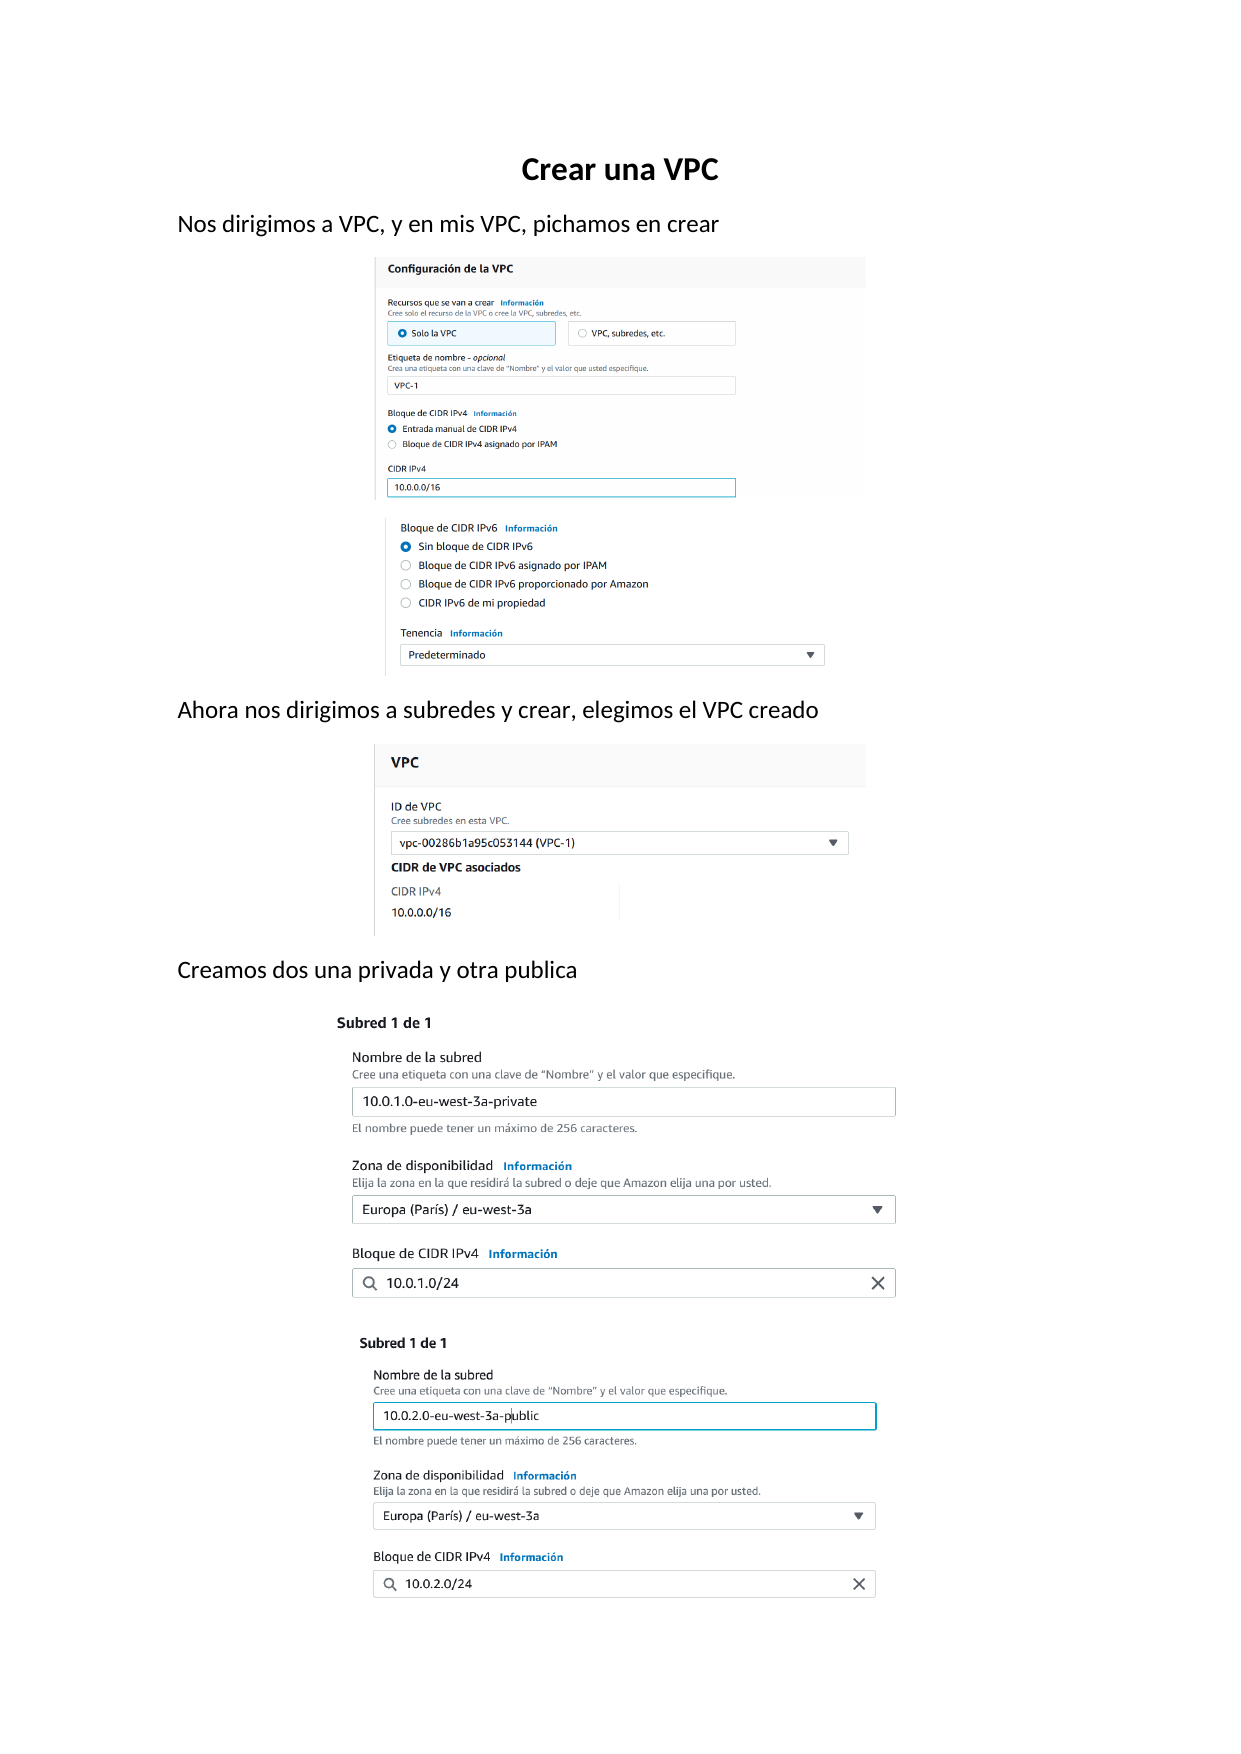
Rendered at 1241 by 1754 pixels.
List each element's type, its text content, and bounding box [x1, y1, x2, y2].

text Ahora nos dirigimos a subredes y crear, elegimos el VPC creado [177, 694, 1063, 725]
picture [373, 744, 867, 936]
picture [349, 1329, 891, 1605]
picture [319, 1004, 921, 1311]
picture [385, 518, 855, 676]
text Creamos dos una privada y otra publica [177, 954, 1063, 985]
picture [374, 257, 866, 500]
text Nos dirigimos a VPC, y en mis VPC, pichamos en crear [177, 208, 1063, 239]
text Crear una VPC [177, 148, 1063, 188]
